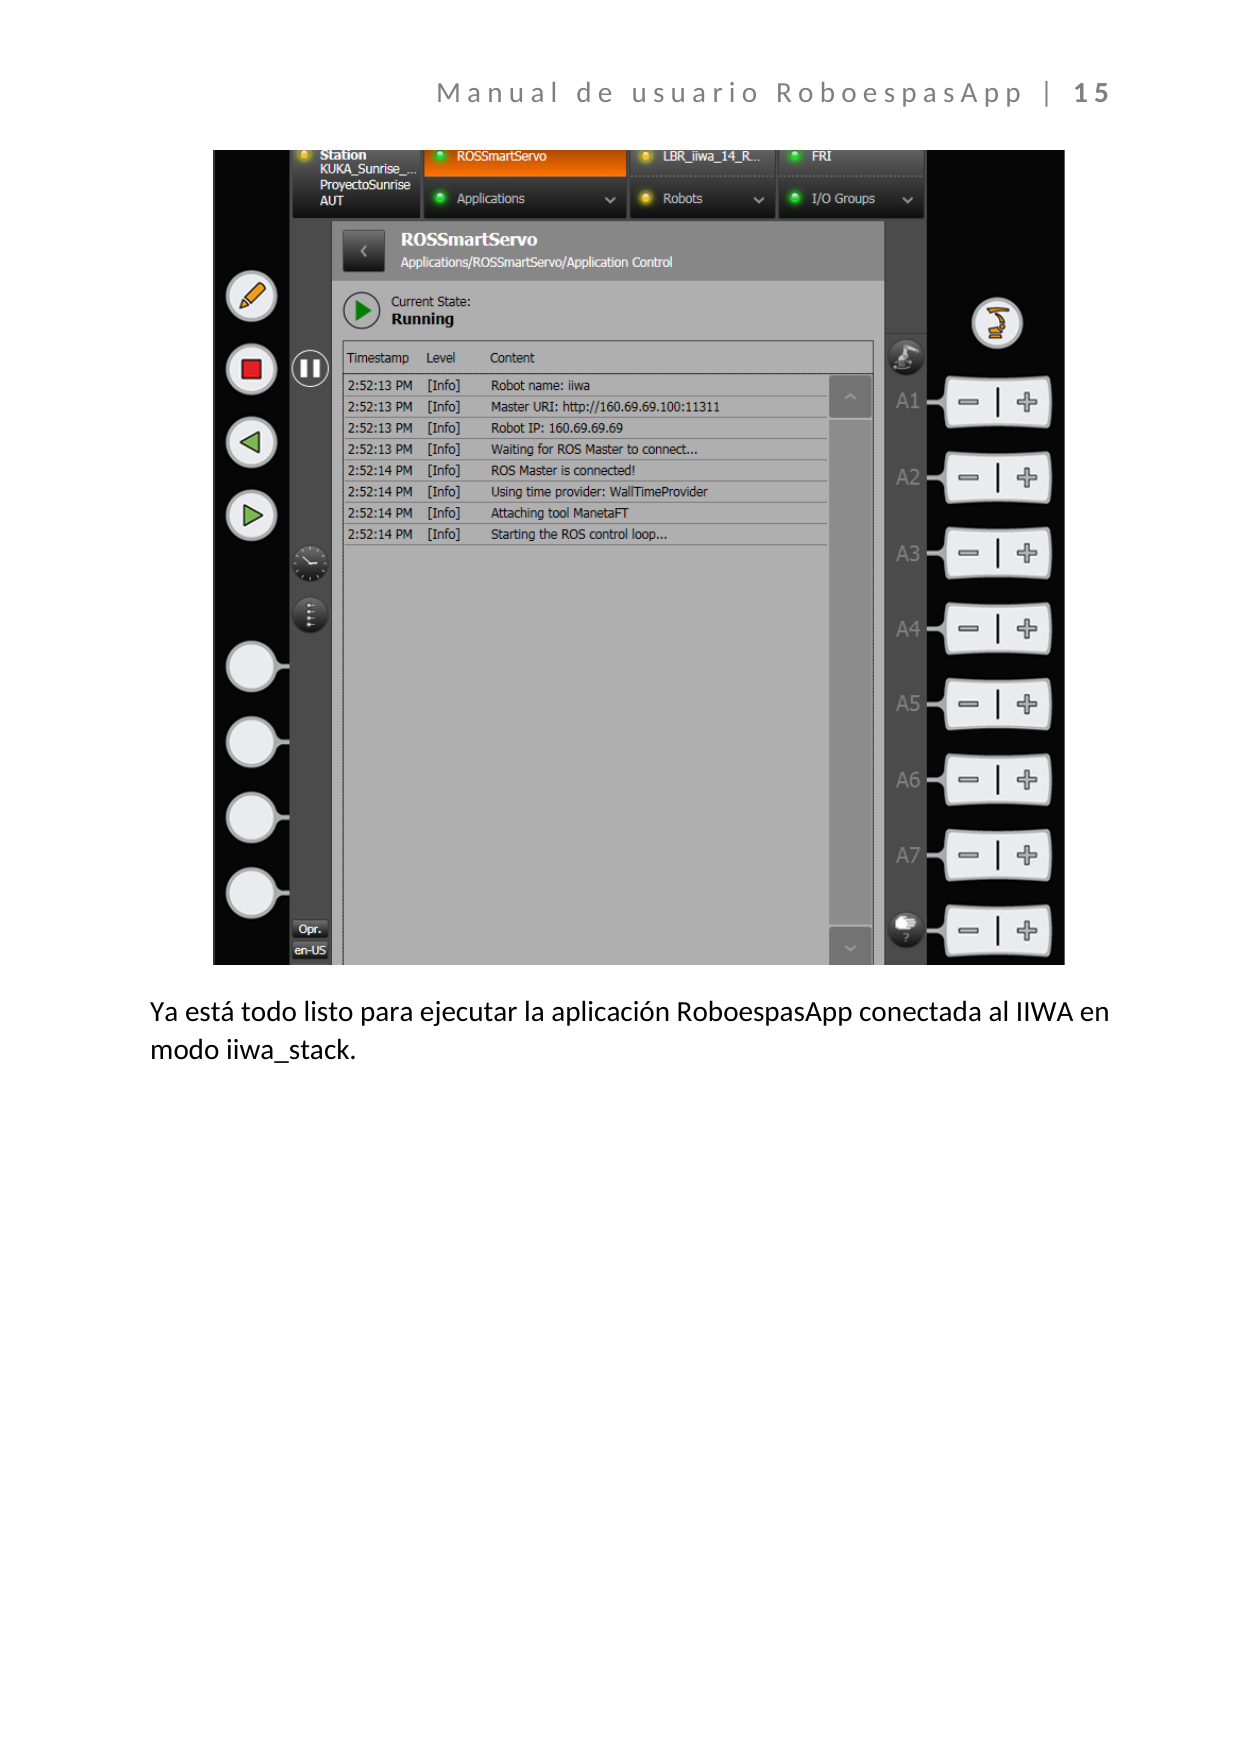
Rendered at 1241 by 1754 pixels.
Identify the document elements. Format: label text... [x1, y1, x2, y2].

picture [213, 150, 1065, 965]
text Ya está todo listo para ejecutar la aplicación RoboespasApp conectada al IIWA en modo iiwa_stack. [150, 993, 1128, 1067]
